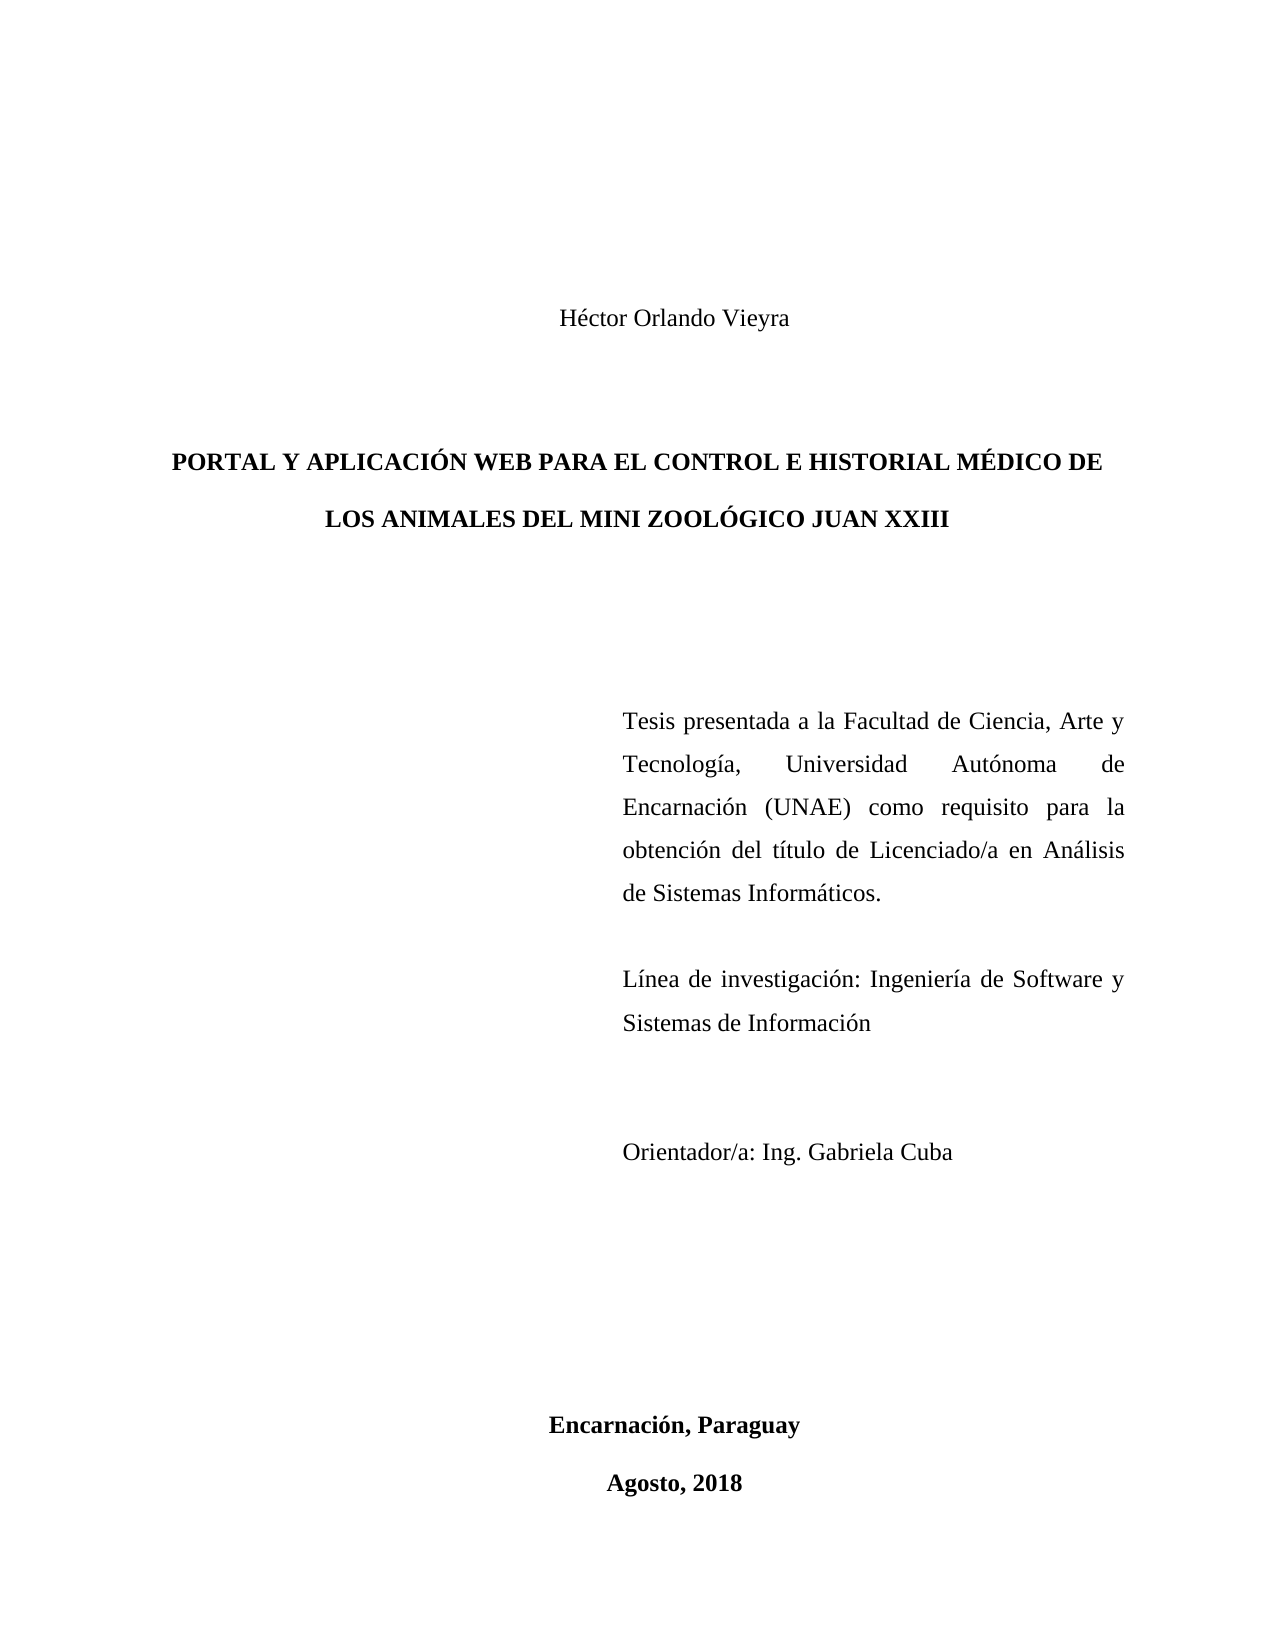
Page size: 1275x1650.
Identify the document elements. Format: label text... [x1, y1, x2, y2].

text Encarnación, Paraguay [150, 1410, 1125, 1439]
text Orientador/a: Ing. Gabriela Cuba [622, 1137, 1125, 1166]
text Héctor Orlando Vieyra [150, 303, 1125, 332]
text Tesis presentada a la Facultad de Ciencia, Arte y Tecnología, Universidad Autónoma de Encarnación (UNAE) como requisito para la obtención del título de Licenciado/a en Análisis de Sistemas Informáticos. [622, 706, 1125, 907]
text Línea de investigación: Ingeniería de Software y Sistemas de Información [622, 964, 1125, 1036]
text PORTAL Y APLICACIÓN WEB PARA EL CONTROL E HISTORIAL MÉDICO DE LOS ANIMALES DEL MINI ZOOLÓGICO JUAN XXIII [150, 447, 1125, 533]
text Agosto, 2018 [150, 1468, 1125, 1496]
